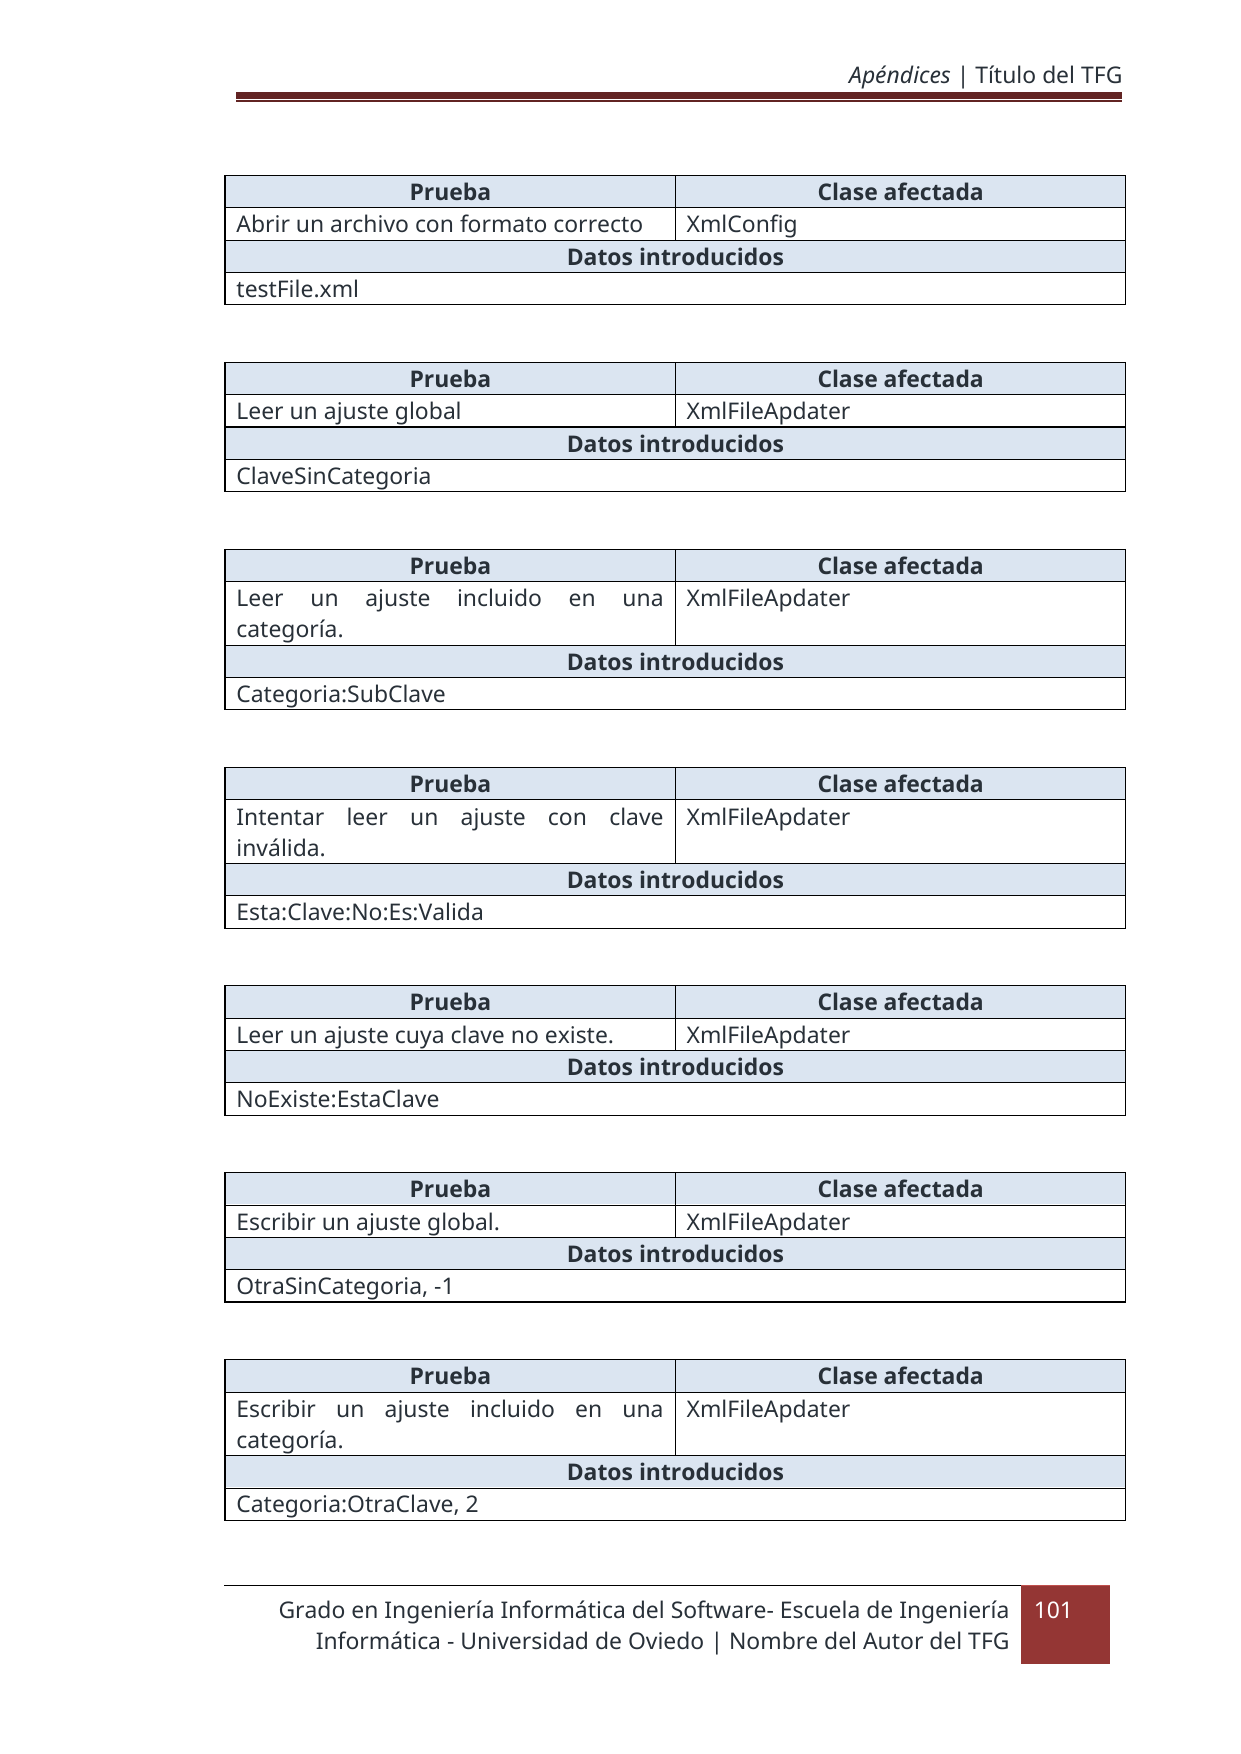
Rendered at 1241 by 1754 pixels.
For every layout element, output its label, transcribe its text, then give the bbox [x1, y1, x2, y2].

table_cell XmlConfig [676, 208, 1125, 239]
table_cell Escribir un ajuste global. [226, 1206, 675, 1237]
table_cell Categoria:OtraClave, 2 [226, 1489, 1125, 1520]
table_header Prueba [226, 1360, 675, 1392]
table_cell Categoria:SubClave [226, 678, 1125, 709]
table_header Prueba [226, 768, 675, 799]
table_cell XmlFileApdater [676, 395, 1125, 426]
table_header Prueba [226, 986, 675, 1018]
table_cell Esta:Clave:No:Es:Valida [226, 896, 1125, 927]
table_header Prueba [226, 176, 675, 207]
table_header Clase afectada [676, 363, 1125, 394]
table_cell testFile.xml [226, 273, 1125, 304]
table_cell Leer un ajuste cuya clave no existe. [226, 1019, 675, 1050]
table_cell Datos introducidos [226, 864, 1125, 895]
table_cell XmlFileApdater [676, 800, 1125, 863]
table_header Clase afectada [676, 1173, 1125, 1204]
table_cell Intentar leer un ajuste con clave inválida. [226, 800, 675, 863]
table_header Prueba [226, 1173, 675, 1204]
table_cell Abrir un archivo con formato correcto [226, 208, 675, 239]
table_cell XmlFileApdater [676, 1019, 1125, 1050]
table_header Clase afectada [676, 550, 1125, 581]
table_header Clase afectada [676, 986, 1125, 1018]
table_cell Datos introducidos [226, 1238, 1125, 1269]
table_header Prueba [226, 550, 675, 581]
table_header Prueba [226, 363, 675, 394]
table_cell Leer un ajuste global [226, 395, 675, 426]
table_cell Datos introducidos [226, 1456, 1125, 1487]
table_header Clase afectada [676, 768, 1125, 799]
table_cell Datos introducidos [226, 646, 1125, 677]
table_header Clase afectada [676, 176, 1125, 207]
table_cell XmlFileApdater [676, 1206, 1125, 1237]
table_cell ClaveSinCategoria [226, 460, 1125, 491]
table_header Clase afectada [676, 1360, 1125, 1392]
table_cell Datos introducidos [226, 1051, 1125, 1082]
table_cell Datos introducidos [226, 428, 1125, 459]
table_cell OtraSinCategoria, -1 [226, 1270, 1125, 1301]
table_cell XmlFileApdater [676, 582, 1125, 645]
table_cell NoExiste:EstaClave [226, 1083, 1125, 1114]
table_cell Datos introducidos [226, 241, 1125, 272]
table_cell XmlFileApdater [676, 1393, 1125, 1455]
table_cell Escribir un ajuste incluido en una categoría. [226, 1393, 675, 1455]
table_cell Leer un ajuste incluido en una categoría. [226, 582, 675, 645]
